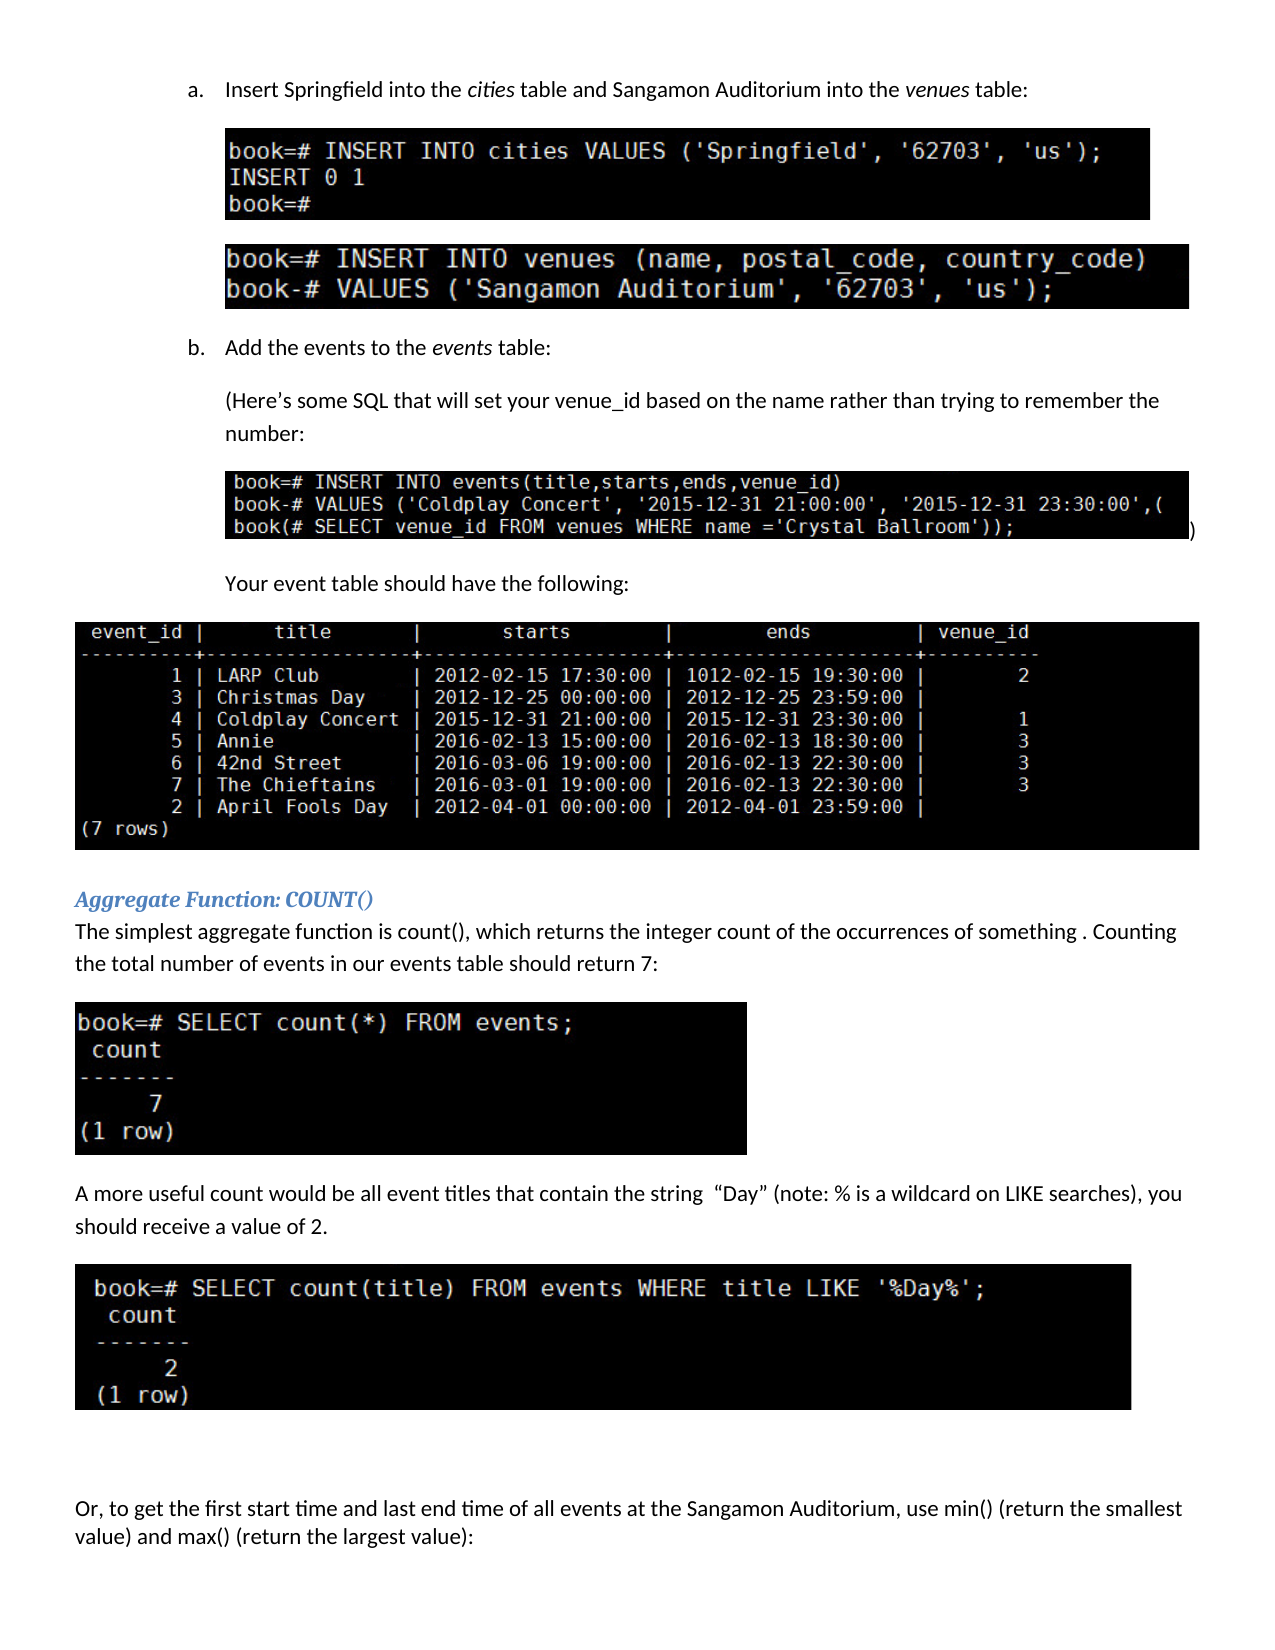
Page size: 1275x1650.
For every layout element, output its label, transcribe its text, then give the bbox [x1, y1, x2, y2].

text Or, to get the first start time and last end time of all events at the Sangamon Auditorium, use min() (return the smallest value) and max() (return the largest value): [75, 1494, 1200, 1550]
picture [225, 244, 1190, 309]
text The simplest aggregate function is count(), which returns the integer count of the occurrences of something . Counting the total number of events in our events table should return 7: [75, 917, 1200, 978]
picture [225, 128, 1150, 220]
text A more useful count would be all event titles that contain the string “Day” (note: % is a wildcard on LIKE searches), you should receive a value of 2. [75, 1179, 1200, 1240]
list (Here’s some SQL that will set your venue_id based on the name rather than trying to remember the number: [225, 387, 1200, 447]
picture [75, 1264, 1132, 1410]
picture [75, 622, 1200, 850]
list Insert Springfield into the cities table and Sangamon Auditorium into the venues table: [187, 75, 1200, 103]
picture [225, 471, 1189, 539]
subtitle Aggregate Function: COUNT() [75, 887, 1200, 913]
list Your event table should have the following: [225, 569, 1200, 597]
picture [75, 1002, 747, 1155]
list Add the events to the events table: [187, 333, 1200, 362]
